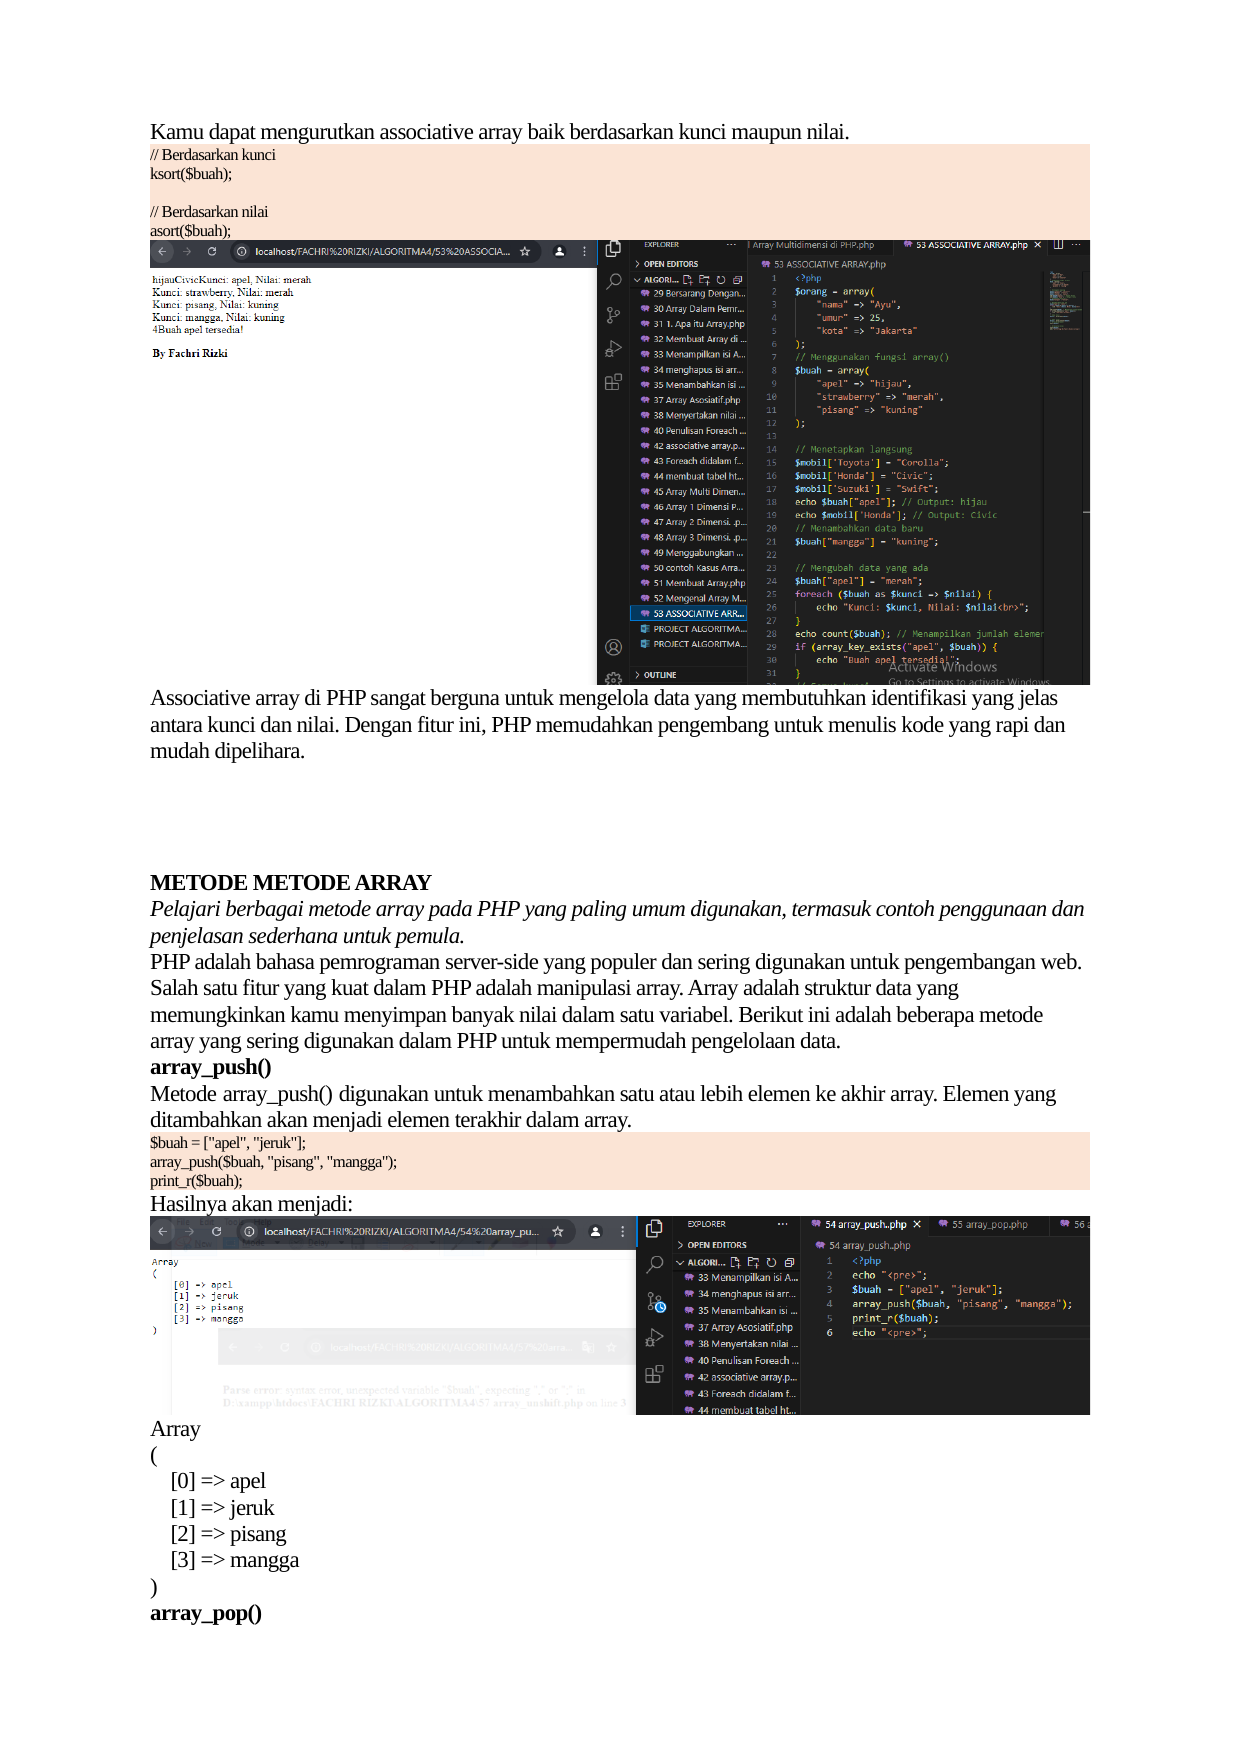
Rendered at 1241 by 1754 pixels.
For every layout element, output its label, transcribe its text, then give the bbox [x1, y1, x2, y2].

text PHP adalah bahasa pemrograman server-side yang populer dan sering digunakan untuk pengembangan web. Salah satu fitur yang kuat dalam PHP adalah manipulasi array. Array adalah struktur data yang memungkinkan kamu menyimpan banyak nilai dalam satu variabel. Berikut ini adalah beberapa metode array yang sering digunakan dalam PHP untuk mempermudah pengelolaan data. [150, 948, 1090, 1053]
text [0] => apel [150, 1467, 1090, 1494]
text array_pop() [150, 1599, 1090, 1626]
text array_push() [150, 1053, 1090, 1080]
text array_push($buah, "pisang", "mangga"); [150, 1152, 1090, 1171]
text // Berdasarkan kunci [150, 144, 1090, 164]
text Hasilnya akan menjadi: [150, 1190, 1090, 1216]
text ( [150, 1441, 1090, 1467]
text Metode array_push() digunakan untuk menambahkan satu atau lebih elemen ke akhir array. Elemen yang ditambahkan akan menjadi elemen terakhir dalam array. [150, 1080, 1090, 1132]
text $buah = ["apel", "jeruk"]; [150, 1132, 1090, 1152]
picture [150, 240, 1091, 685]
text [2] => pisang [150, 1520, 1090, 1546]
text Kamu dapat mengurutkan associative array baik berdasarkan kunci maupun nilai. [150, 118, 1090, 144]
text // Berdasarkan nilai [150, 202, 1090, 221]
text [3] => mangga [150, 1546, 1090, 1573]
text METODE METODE ARRAY [150, 869, 1090, 895]
text asort($buah); [150, 221, 1090, 240]
text Pelajari berbagai metode array pada PHP yang paling umum digunakan, termasuk contoh penggunaan dan penjelasan sederhana untuk pemula. [150, 895, 1090, 948]
text [1] => jeruk [150, 1494, 1090, 1520]
text ) [150, 1573, 1090, 1599]
text Array [150, 1415, 1090, 1441]
picture [150, 1216, 1091, 1415]
text print_r($buah); [150, 1171, 1090, 1190]
text ksort($buah); [150, 164, 1090, 183]
text Associative array di PHP sangat berguna untuk mengelola data yang membutuhkan identifikasi yang jelas antara kunci dan nilai. Dengan fitur ini, PHP memudahkan pengembang untuk menulis kode yang rapi dan mudah dipelihara. [150, 685, 1090, 763]
